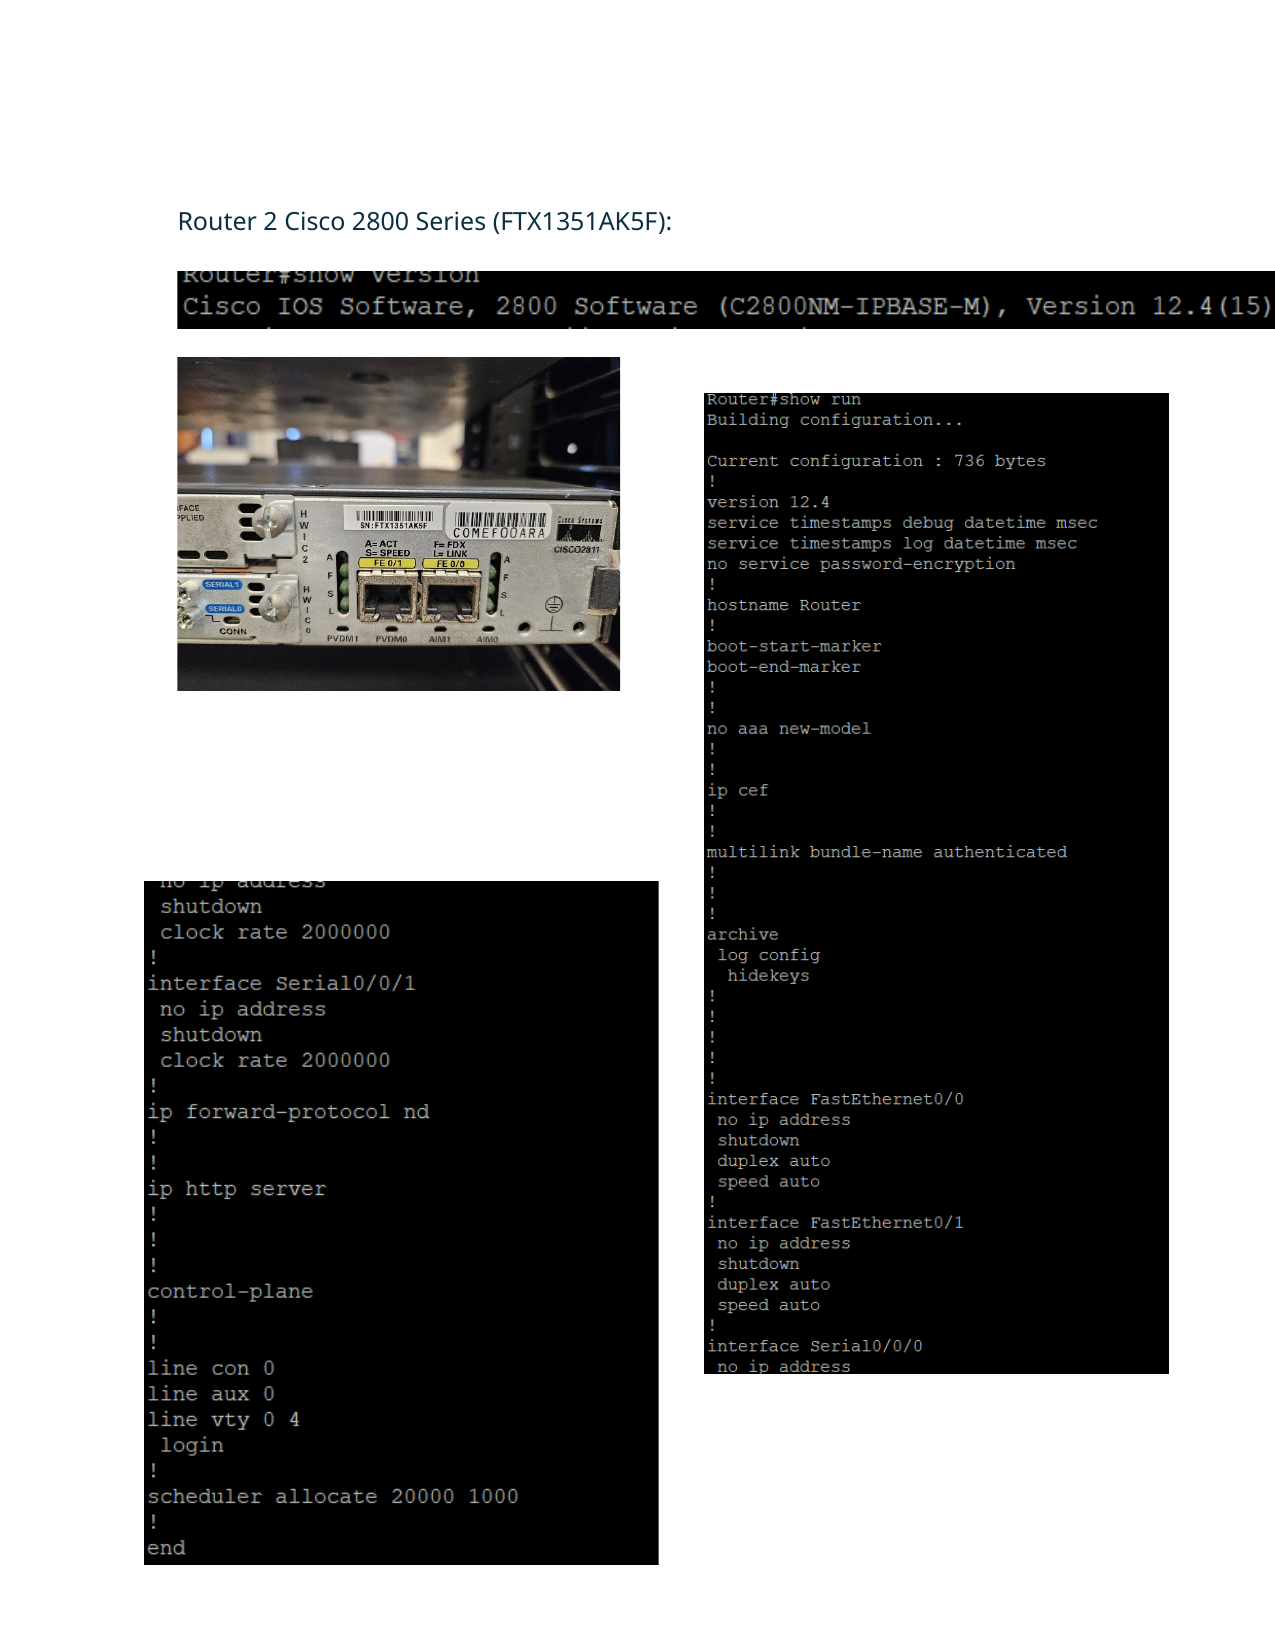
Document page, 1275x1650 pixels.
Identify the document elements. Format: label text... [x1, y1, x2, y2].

subtitle Router 2 Cisco 2800 Series (FTX1351AK5F): [177, 203, 1098, 237]
picture [142, 881, 658, 1563]
picture [177, 271, 1275, 329]
picture [703, 393, 1169, 1370]
picture [177, 357, 621, 691]
